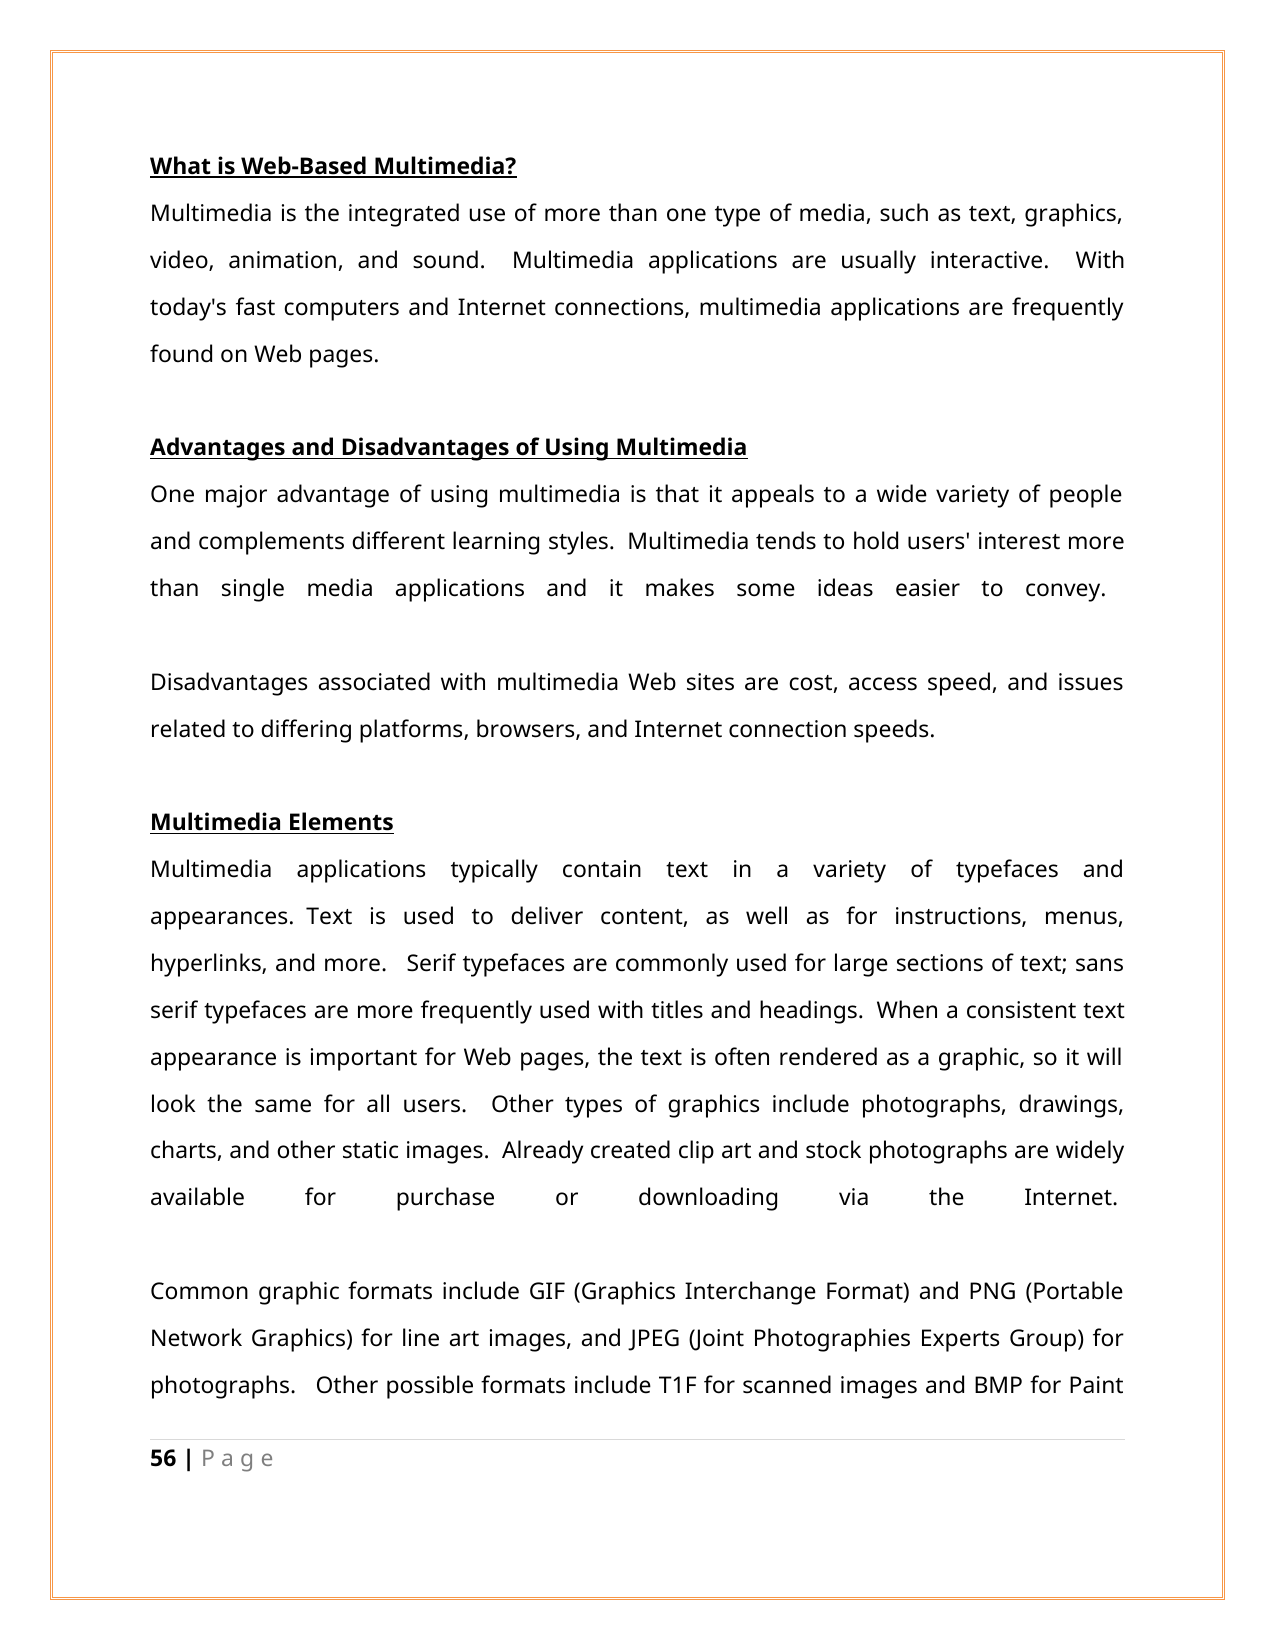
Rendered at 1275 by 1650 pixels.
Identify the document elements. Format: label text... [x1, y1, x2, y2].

text Multimedia Elements [150, 806, 1125, 837]
text One major advantage of using multimedia is that it appeals to a wide variety of people and complements different learning styles. Multimedia tends to hold users' interest more than single media applications and it makes some ideas easier to convey. Disadvantages associated with multimedia Web sites are cost, access speed, and issues related to differing platforms, browsers, and Internet connection speeds. [150, 478, 1125, 744]
text Advantages and Disadvantages of Using Multimedia [150, 431, 1125, 462]
text Multimedia is the integrated use of more than one type of media, such as text, graphics, video, animation, and sound. Multimedia applications are usually interactive. With today's fast computers and Internet connections, multimedia applications are frequently found on Web pages. [150, 197, 1125, 369]
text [150, 853, 1125, 1400]
text What is Web-Based Multimedia? [150, 150, 1125, 181]
